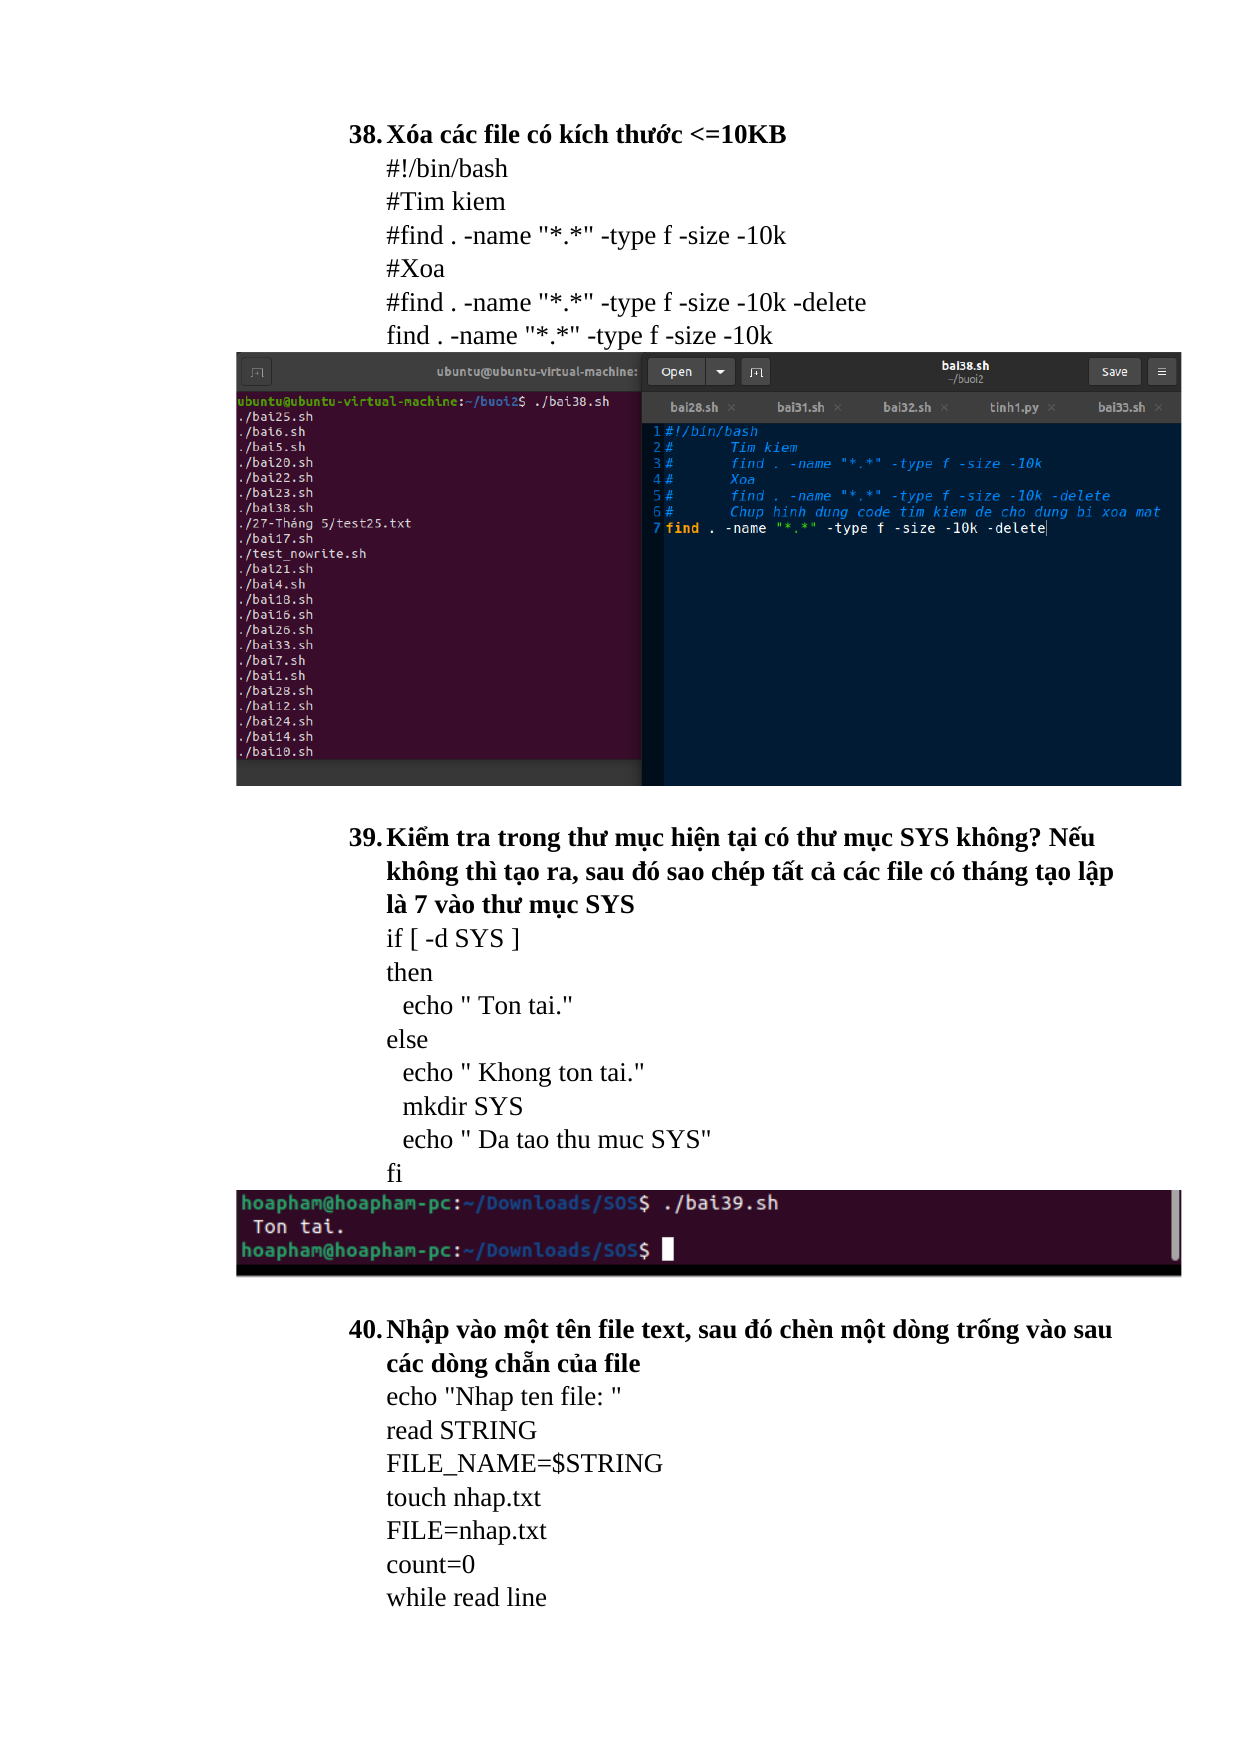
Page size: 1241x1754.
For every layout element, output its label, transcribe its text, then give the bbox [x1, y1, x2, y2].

list #!/bin/bash [386, 152, 1122, 183]
list count=0 [386, 1548, 1122, 1579]
list #find . -name "*.*" -type f -size -10k -delete [386, 286, 1122, 317]
list echo " Da tao thu muc SYS" [386, 1123, 1122, 1154]
list FILE_NAME=$STRING [386, 1447, 1122, 1478]
list echo " Khong ton tai." [386, 1056, 1122, 1087]
list Kiểm tra trong thư mục hiện tại có thư mục SYS không? Nếu không thì tạo ra, sau đó sao chép tất cả các file có tháng tạo lập là 7 vào thư mục SYS [349, 821, 1122, 920]
list Xóa các file có kích thước <=10KB [349, 118, 1122, 149]
list if [ -d SYS ] [386, 922, 1122, 953]
list echo "Nhap ten file: " [386, 1380, 1122, 1411]
list find . -name "*.*" -type f -size -10k [386, 319, 1122, 351]
list then [386, 956, 1122, 987]
list #Xoa [386, 252, 1122, 283]
list read STRING [386, 1414, 1122, 1445]
list else [386, 1023, 1122, 1054]
picture [236, 1190, 1182, 1278]
list echo " Ton tai." [386, 989, 1122, 1020]
list Nhập vào một tên file text, sau đó chèn một dòng trống vào sau các dòng chẵn của file [349, 1313, 1122, 1378]
list #find . -name "*.*" -type f -size -10k [386, 219, 1122, 250]
list while read line [386, 1581, 1122, 1613]
list touch nhap.txt [386, 1481, 1122, 1512]
list FILE=nhap.txt [386, 1514, 1122, 1546]
list #Tim kiem [386, 185, 1122, 216]
list mkdir SYS [386, 1090, 1122, 1121]
list fi [386, 1157, 1122, 1188]
picture [236, 352, 1182, 786]
